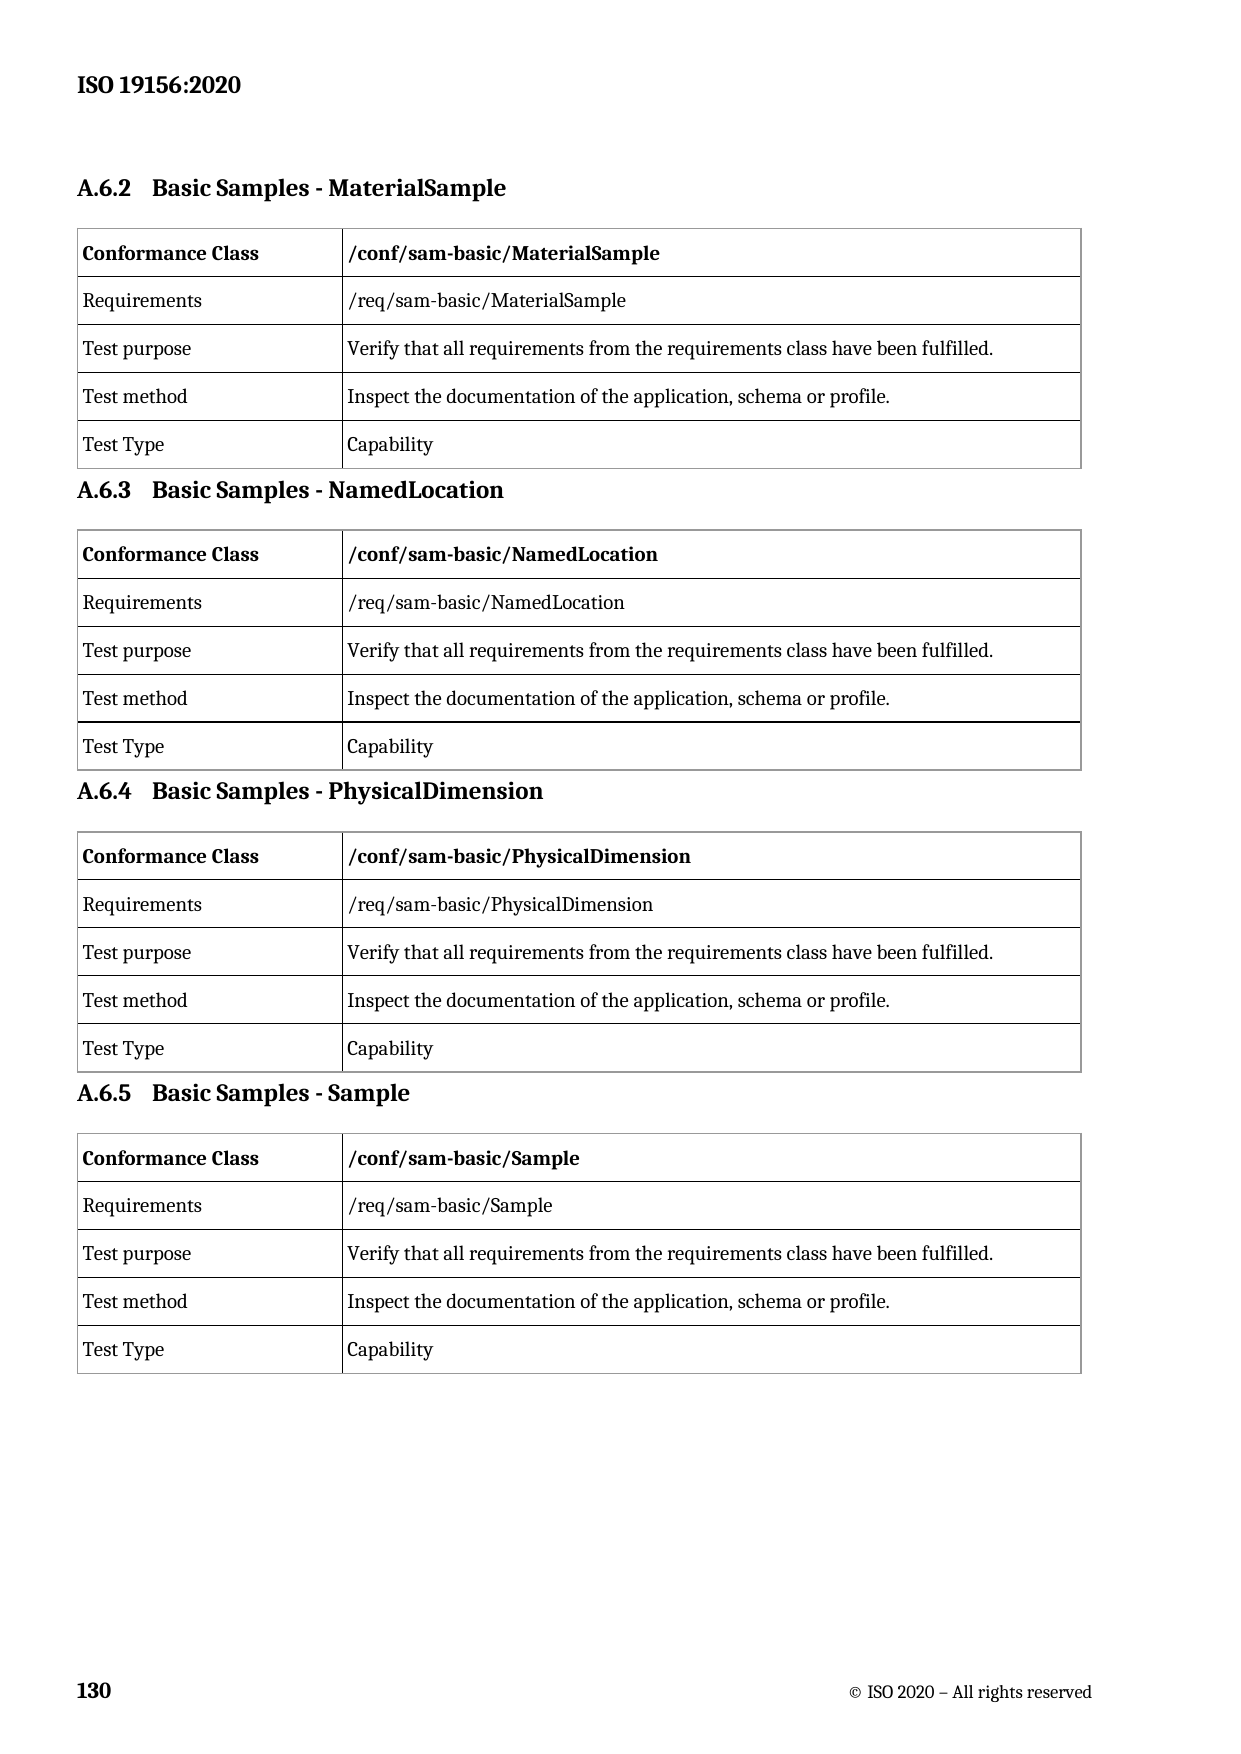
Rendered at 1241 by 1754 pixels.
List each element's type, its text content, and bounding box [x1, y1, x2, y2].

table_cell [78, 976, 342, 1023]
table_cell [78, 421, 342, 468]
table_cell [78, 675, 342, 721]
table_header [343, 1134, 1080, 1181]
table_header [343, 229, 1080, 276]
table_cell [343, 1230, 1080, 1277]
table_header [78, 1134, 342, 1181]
text Basic Samples - PhysicalDimension [77, 777, 1092, 806]
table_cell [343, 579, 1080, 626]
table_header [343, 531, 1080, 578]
text Basic Samples - NamedLocation [77, 476, 1092, 504]
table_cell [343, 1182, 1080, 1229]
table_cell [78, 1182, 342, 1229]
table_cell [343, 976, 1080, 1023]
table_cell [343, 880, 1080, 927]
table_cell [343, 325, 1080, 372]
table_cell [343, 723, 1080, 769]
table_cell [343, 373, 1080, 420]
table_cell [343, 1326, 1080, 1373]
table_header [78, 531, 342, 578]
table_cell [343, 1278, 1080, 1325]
text Basic Samples - Sample [77, 1079, 1092, 1108]
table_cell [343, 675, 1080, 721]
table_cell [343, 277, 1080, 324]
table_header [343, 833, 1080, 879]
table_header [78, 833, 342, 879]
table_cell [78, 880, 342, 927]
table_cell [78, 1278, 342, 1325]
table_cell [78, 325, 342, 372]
text Basic Samples - MaterialSample [77, 174, 1092, 203]
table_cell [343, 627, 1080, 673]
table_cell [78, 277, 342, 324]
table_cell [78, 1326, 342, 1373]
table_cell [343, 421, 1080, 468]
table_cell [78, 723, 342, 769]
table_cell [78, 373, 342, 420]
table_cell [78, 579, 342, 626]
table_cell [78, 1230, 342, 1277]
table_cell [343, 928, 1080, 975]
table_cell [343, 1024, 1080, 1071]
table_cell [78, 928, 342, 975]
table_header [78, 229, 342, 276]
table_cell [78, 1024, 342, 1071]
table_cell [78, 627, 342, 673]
